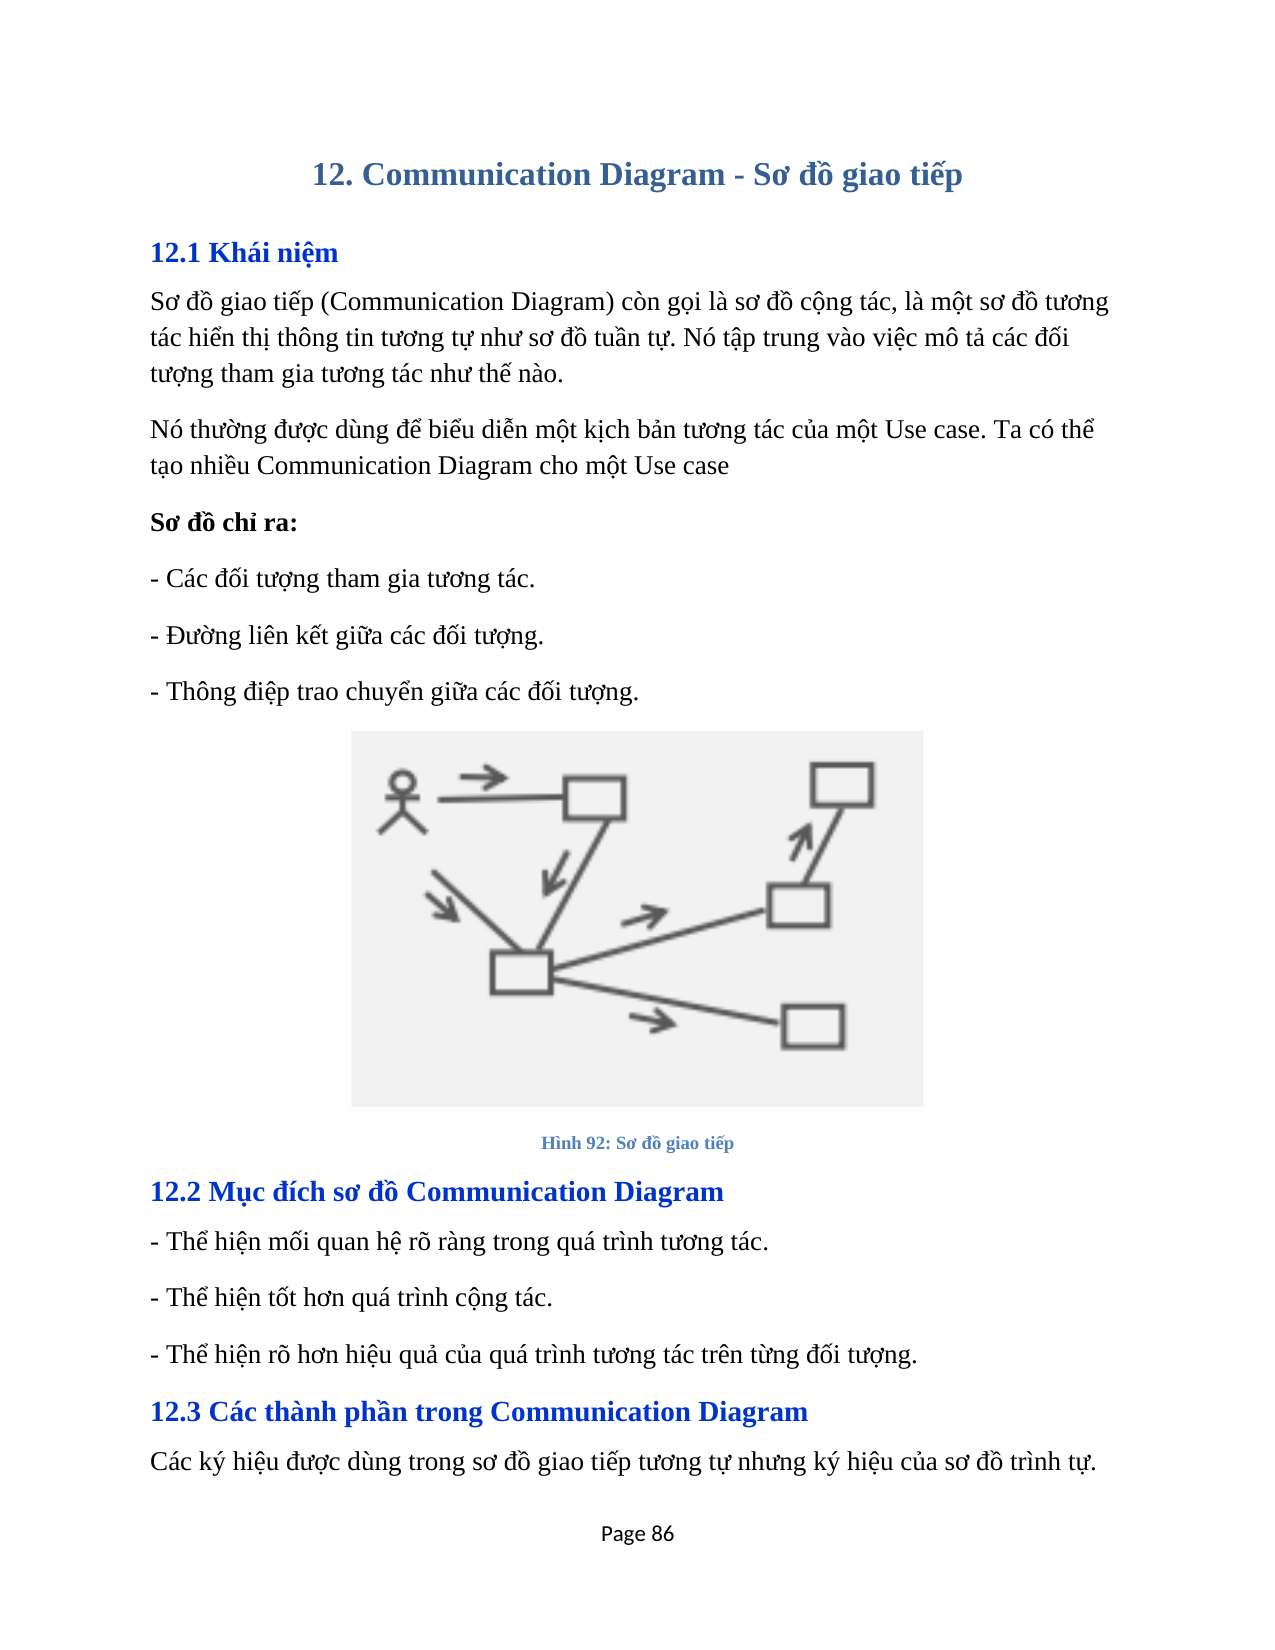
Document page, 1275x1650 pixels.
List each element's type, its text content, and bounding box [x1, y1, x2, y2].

text Sơ đồ giao tiếp (Communication Diagram) còn gọi là sơ đồ cộng tác, là một sơ đồ tương tác hiển thị thông tin tương tự như sơ đồ tuần tự. Nó tập trung vào việc mô tả các đối tượng tham gia tương tác như thế nào. [150, 285, 1125, 388]
subtitle 12.2 Mục đích sơ đồ Communication Diagram [150, 1174, 1125, 1208]
text Sơ đồ chỉ ra: [150, 506, 1125, 537]
subtitle 12. Communication Diagram - Sơ đồ giao tiếp [150, 154, 1125, 192]
text Hình 92: Sơ đồ giao tiếp [150, 1132, 1125, 1153]
picture [351, 731, 924, 1107]
text - Đường liên kết giữa các đối tượng. [150, 619, 1125, 650]
text Các ký hiệu được dùng trong sơ đồ giao tiếp tương tự nhưng ký hiệu của sơ đồ trình tự. [150, 1444, 1125, 1476]
text Nó thường được dùng để biểu diễn một kịch bản tương tác của một Use case. Ta có thể tạo nhiều Communication Diagram cho một Use case [150, 413, 1125, 480]
text - Thể hiện tốt hơn quá trình cộng tác. [150, 1281, 1125, 1312]
subtitle 12.1 Khái niệm [150, 235, 1125, 268]
text - Thể hiện rõ hơn hiệu quả của quá trình tương tác trên từng đối tượng. [150, 1338, 1125, 1369]
subtitle 12.3 Các thành phần trong Communication Diagram [150, 1394, 1125, 1428]
text - Các đối tượng tham gia tương tác. [150, 562, 1125, 593]
text - Thông điệp trao chuyển giữa các đối tượng. [150, 675, 1125, 706]
text - Thể hiện mối quan hệ rõ ràng trong quá trình tương tác. [150, 1224, 1125, 1256]
